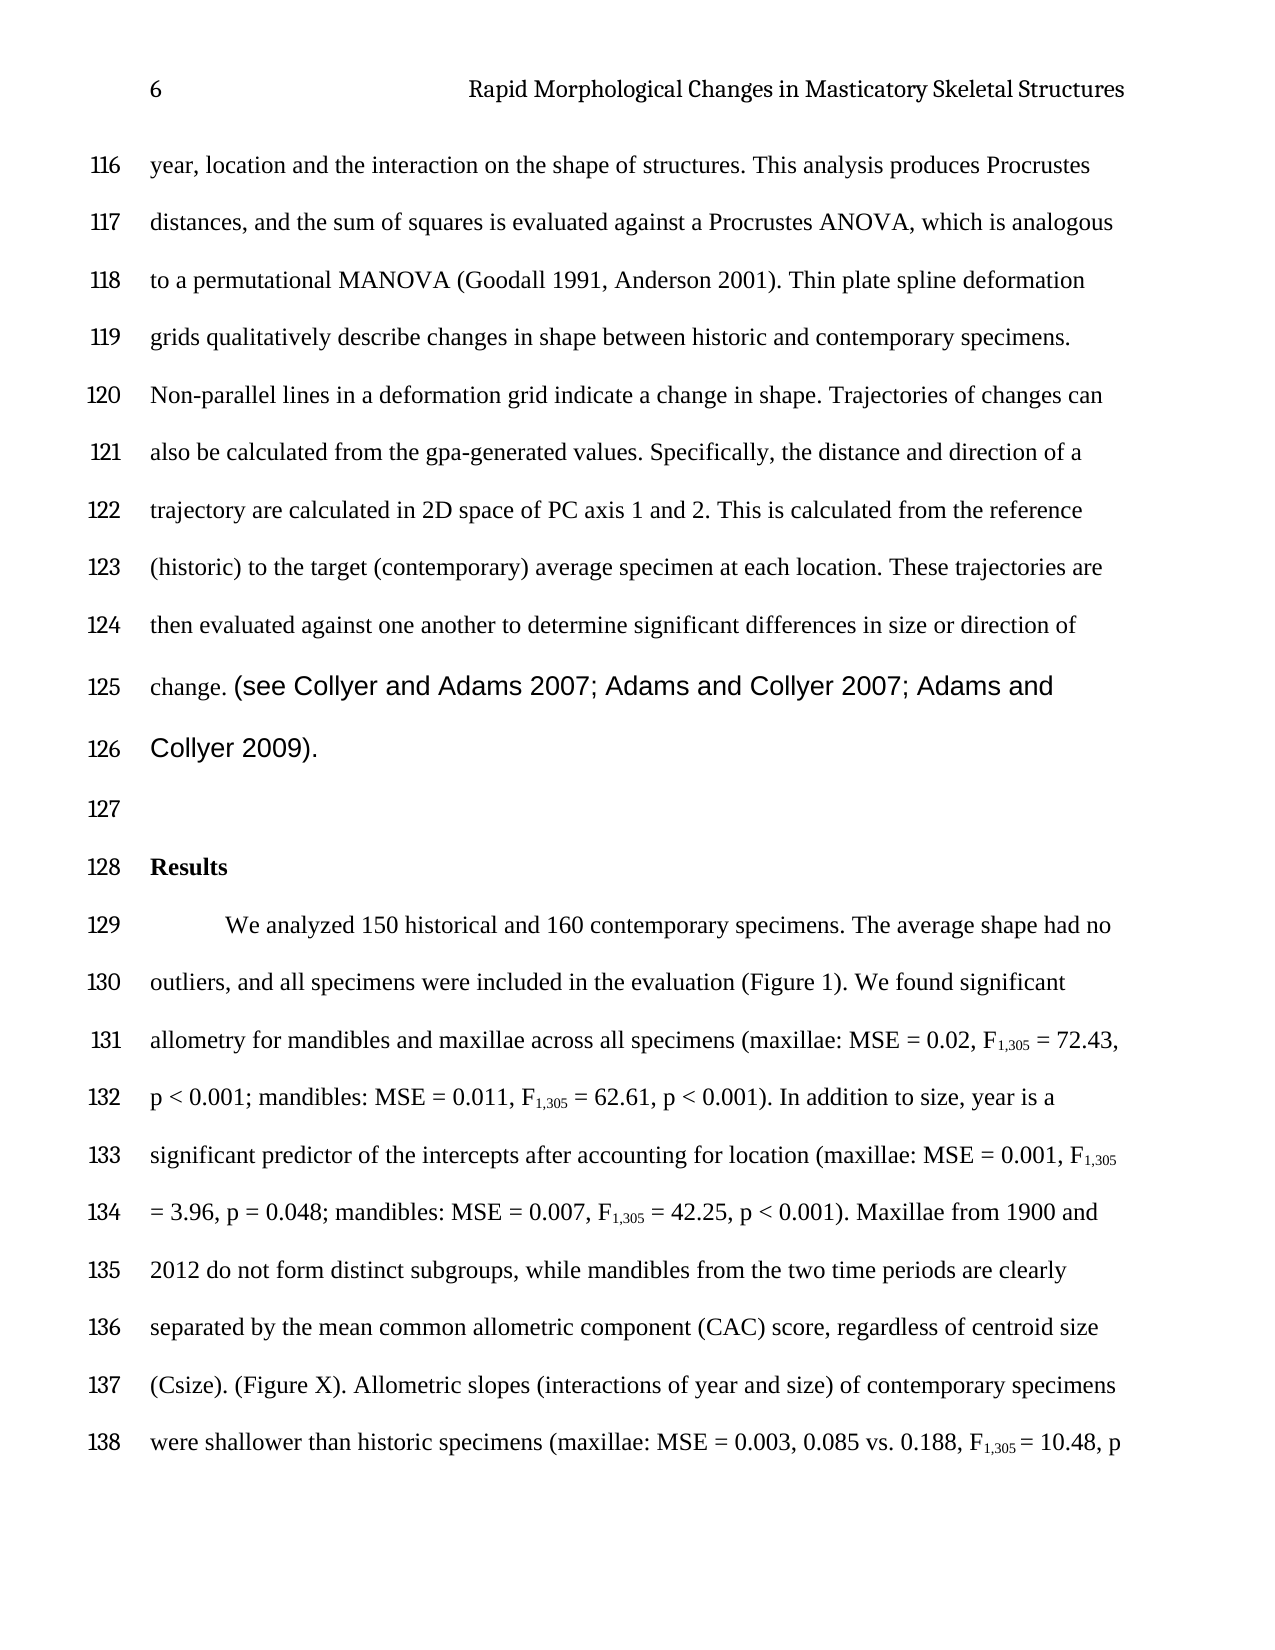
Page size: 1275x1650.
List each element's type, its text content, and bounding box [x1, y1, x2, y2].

text Results [150, 852, 1125, 881]
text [150, 150, 1125, 764]
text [150, 910, 1125, 1456]
